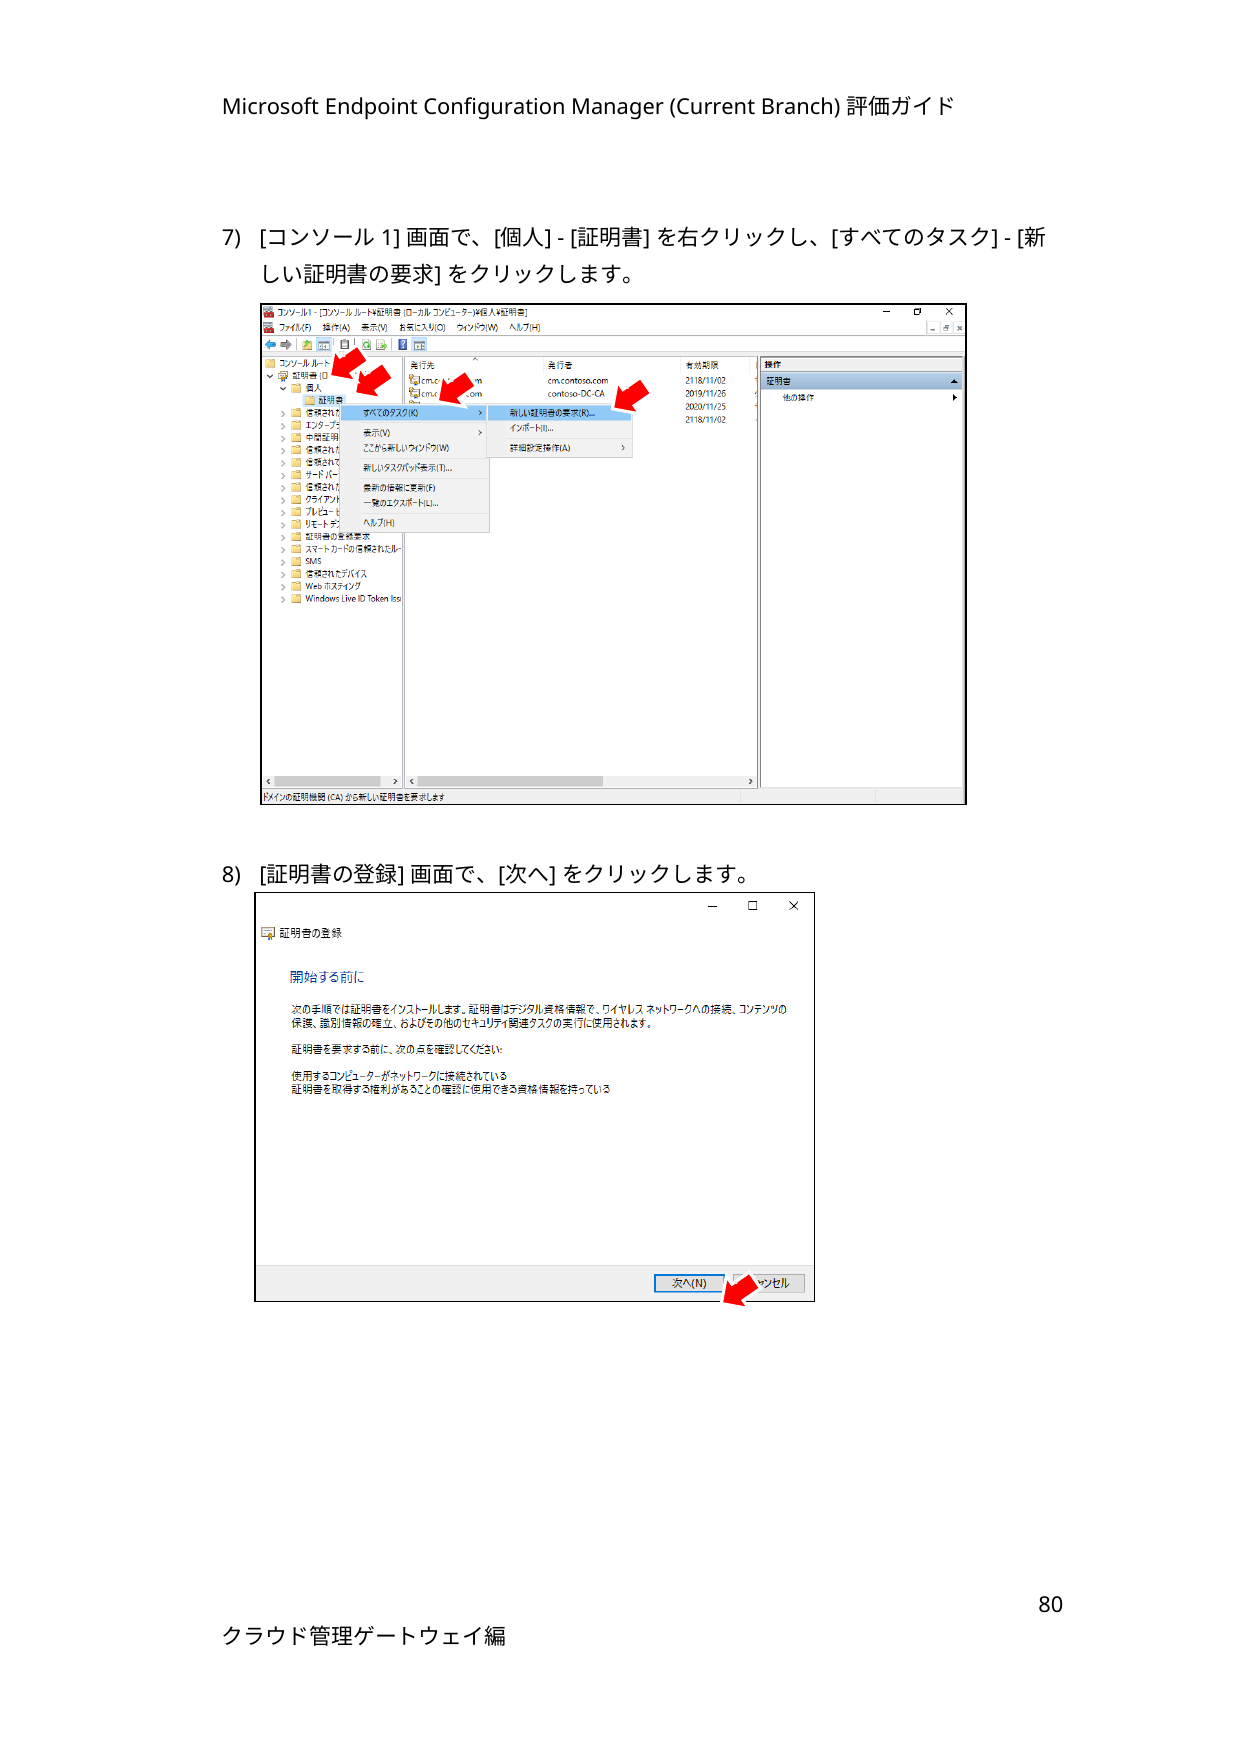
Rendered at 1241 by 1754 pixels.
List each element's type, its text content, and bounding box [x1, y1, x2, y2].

list [証明書の登録] 画面で、[次へ] をクリックします。 [222, 854, 1063, 892]
list [コンソール 1] 画面で、[個人] - [証明書] を右クリックし、[すべてのタスク] - [新しい証明書の要求] をクリックします。 [222, 217, 1063, 292]
picture [256, 893, 814, 1301]
picture [262, 305, 965, 804]
